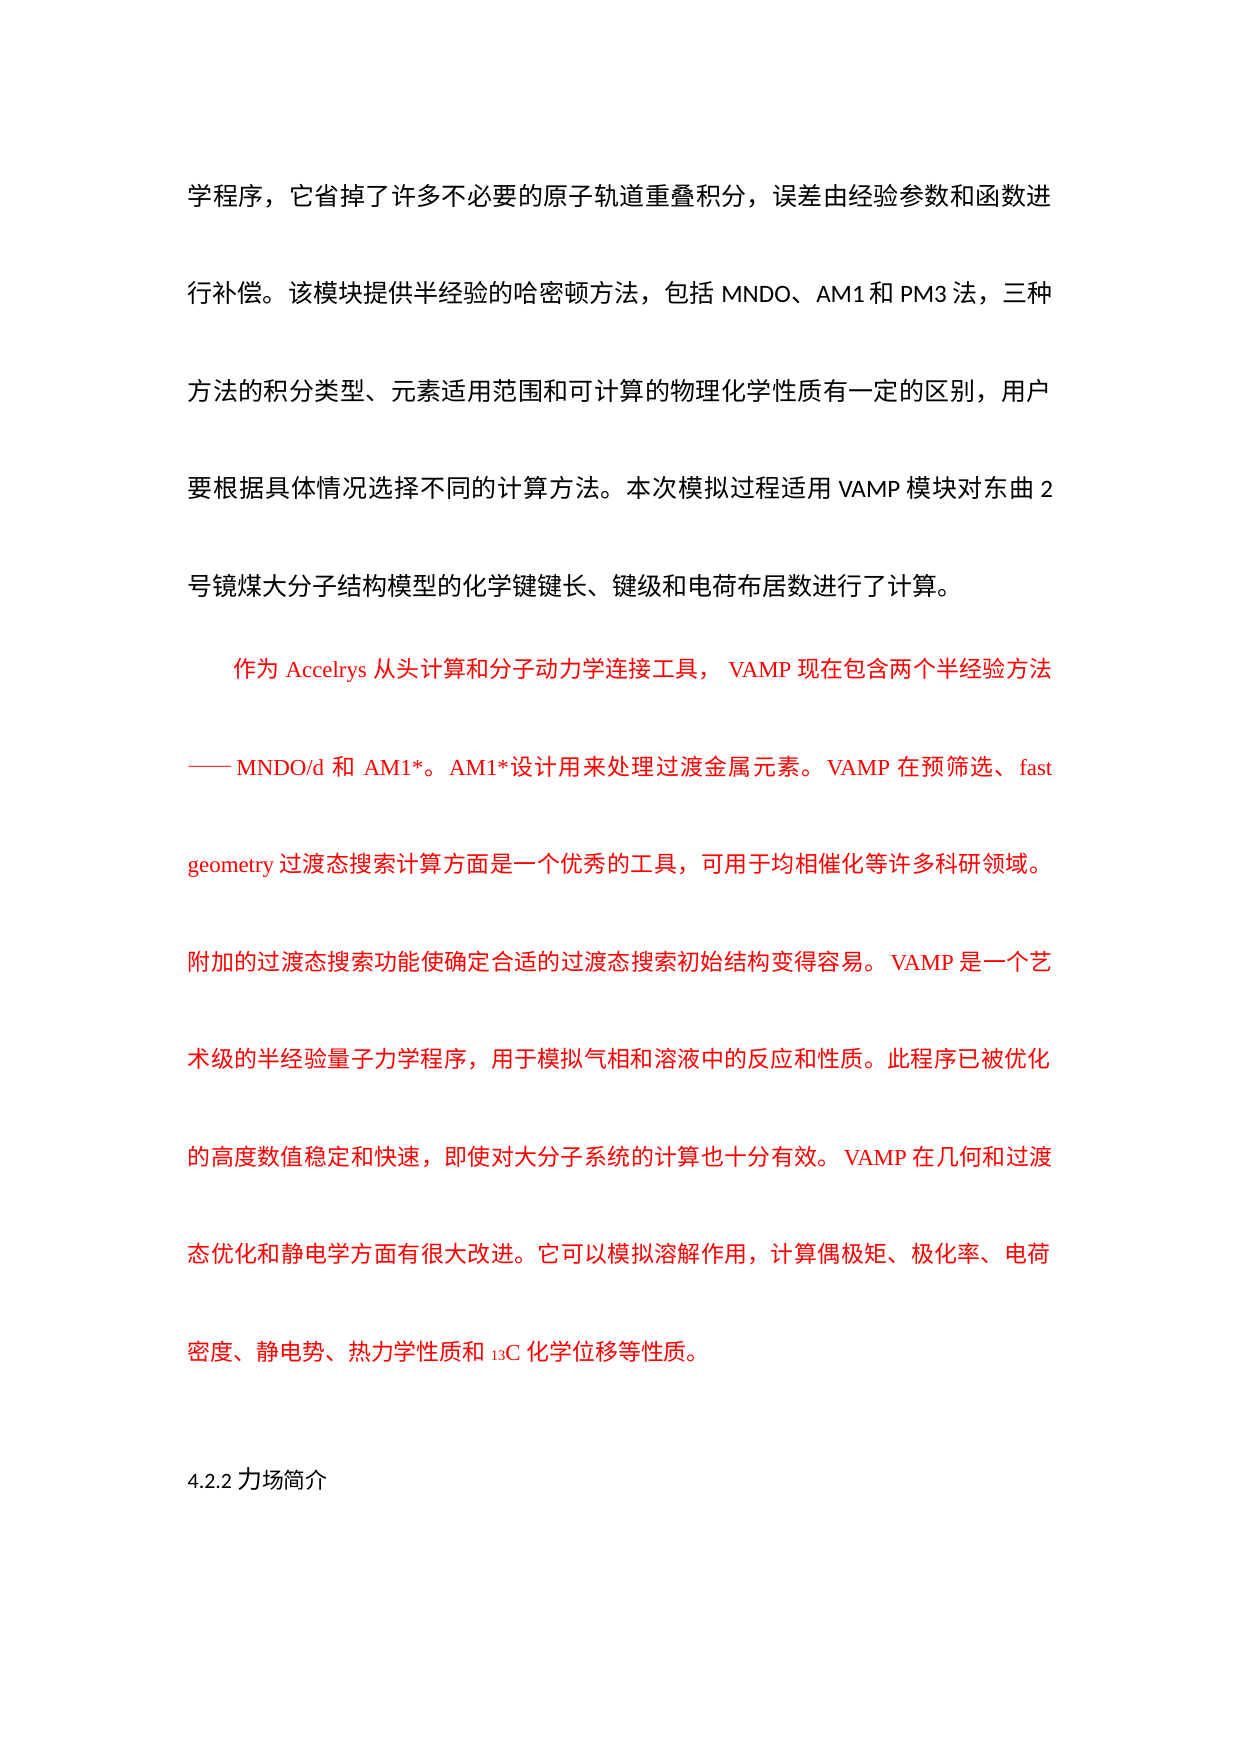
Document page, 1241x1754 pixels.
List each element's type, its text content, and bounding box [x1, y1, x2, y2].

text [187, 162, 1053, 617]
text 作为 Accelrys 从头计算和分子动力学连接工具， VAMP 现在包含两个半经验方法——MNDO/d 和 AM1*。AM1*设计用来处理过渡金属元素。VAMP 在预筛选、fast geometry过渡态搜索计算方面是一个优秀的工具，可用于均相催化等许多科研领域。附加的过渡态搜索功能使确定合适的过渡态搜索初始结构变得容易。VAMP 是一个艺术级的半经验量子力学程序，用于模拟气相和溶液中的反应和性质。此程序已被优化的高度数值稳定和快速，即使对大分子系统的计算也十分有效。VAMP 在几何和过渡态优化和静电学方面有很大改进。它可以模拟溶解作用，计算偶极矩、极化率、电荷密度、静电势、热力学性质和 13C 化学位移等性质。 [187, 635, 1053, 1383]
text 4.2.2 力场简介 [187, 1445, 1053, 1510]
